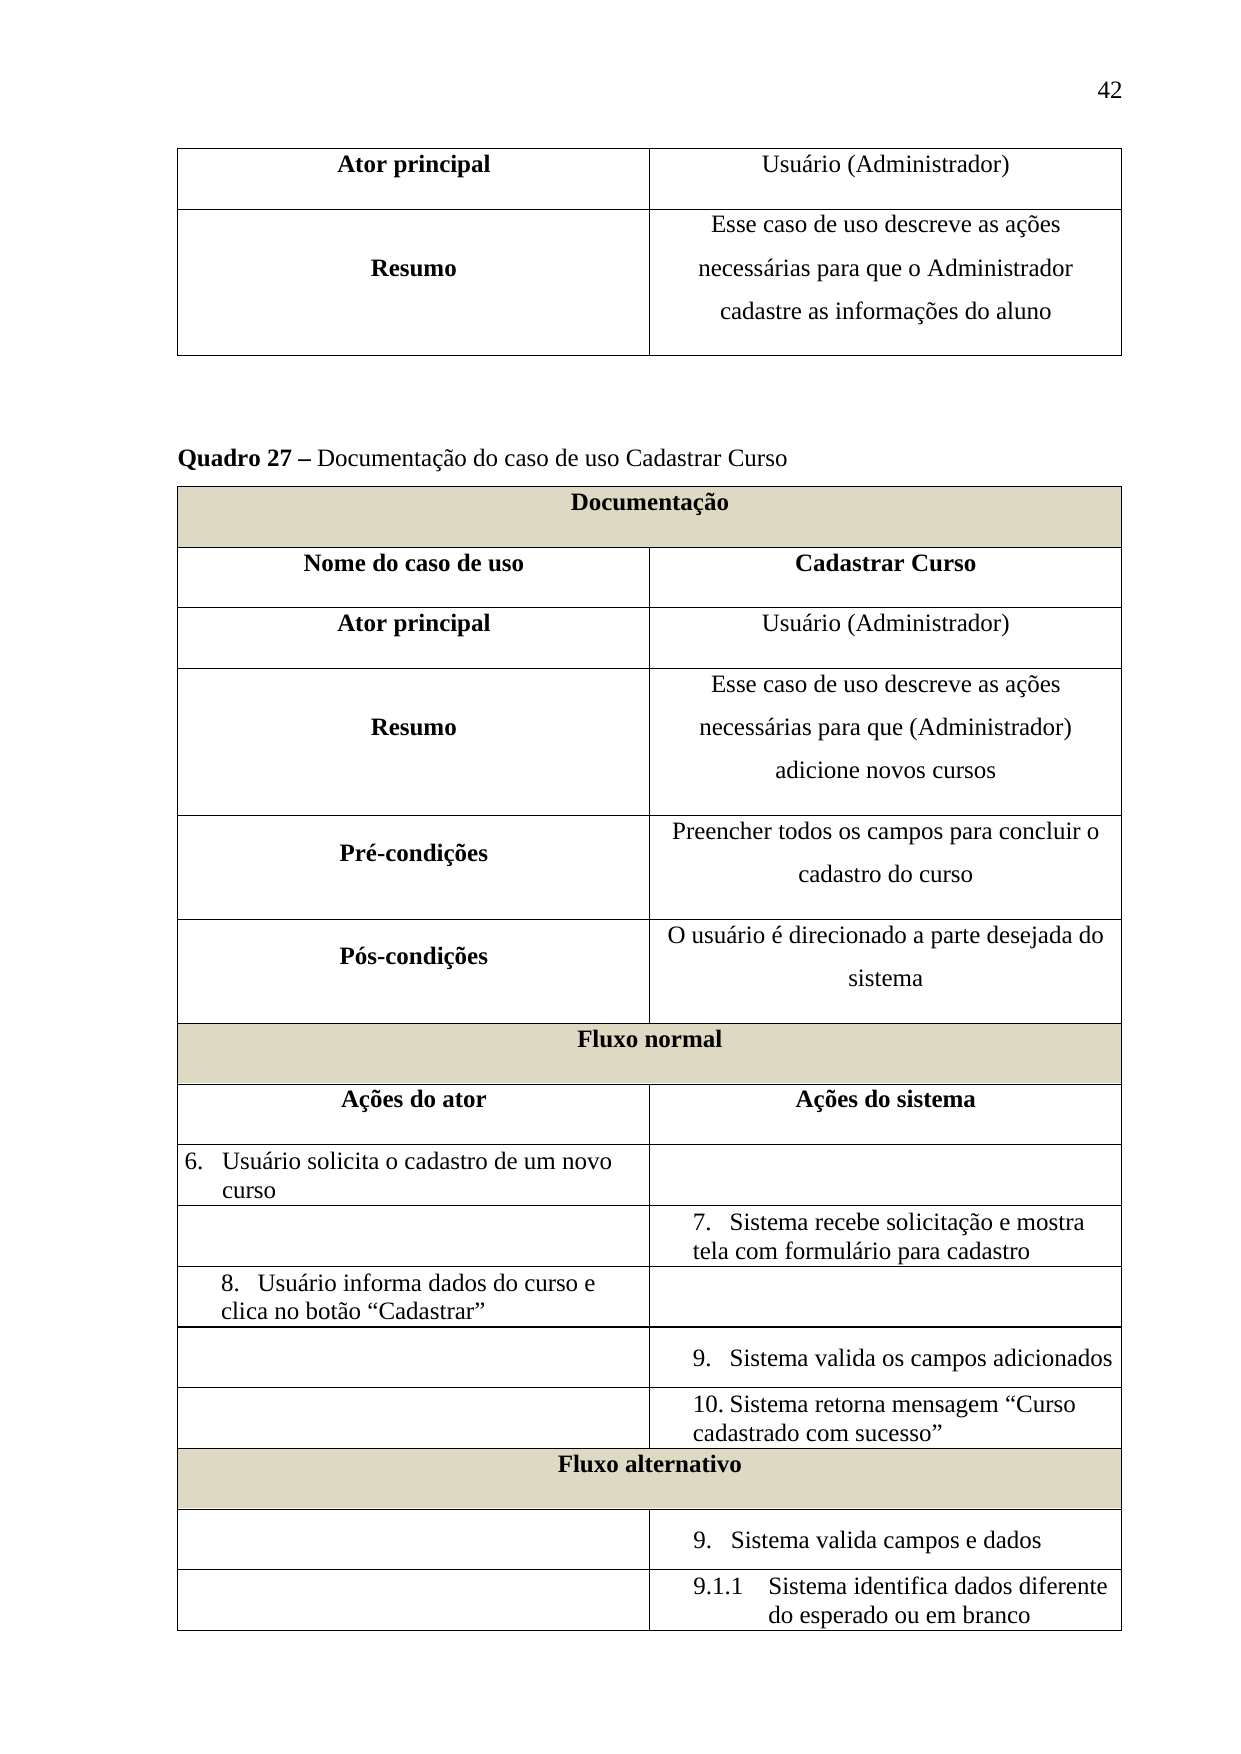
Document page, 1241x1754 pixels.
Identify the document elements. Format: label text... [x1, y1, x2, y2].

table_cell O usuário é direcionado a parte desejada do sistema [650, 920, 1121, 1023]
table_cell Resumo [178, 669, 649, 815]
table_cell Pré-condições [178, 816, 649, 919]
table_cell [178, 1570, 649, 1630]
table_cell Ações do sistema [650, 1085, 1121, 1144]
table_cell Ações do ator [178, 1085, 649, 1144]
table_cell Sistema valida campos e dados [650, 1510, 1121, 1569]
table_cell Sistema recebe solicitação e mostra tela com formulário para cadastro [650, 1206, 1121, 1266]
table_cell Usuário solicita o cadastro de um novo curso [178, 1145, 649, 1205]
table_cell Sistema identifica dados diferente do esperado ou em branco [650, 1570, 1121, 1630]
table_cell [650, 1145, 1121, 1205]
table_cell Cadastrar Curso [650, 548, 1121, 607]
table_cell Preencher todos os campos para concluir o cadastro do curso [650, 816, 1121, 919]
text Quadro 27 – Documentação do caso de uso Cadastrar Curso [177, 443, 1122, 471]
table_cell [178, 1206, 649, 1266]
table_cell Nome do caso de uso [178, 548, 649, 607]
table_cell Sistema valida os campos adicionados [650, 1328, 1121, 1387]
table_cell Fluxo alternativo [178, 1449, 1121, 1508]
table_cell Usuário (Administrador) [650, 608, 1121, 668]
table_cell Ator principal [178, 608, 649, 668]
table_cell Esse caso de uso descreve as ações necessárias para que (Administrador) adicione novos cursos [650, 669, 1121, 815]
table_cell Pós-condições [178, 920, 649, 1023]
table_header Documentação [178, 487, 1121, 547]
table_cell Ator principal [178, 149, 649, 208]
table_cell Usuário (Administrador) [650, 149, 1121, 208]
table_cell Usuário informa dados do curso e clica no botão “Cadastrar” [178, 1267, 649, 1326]
table_cell [650, 1267, 1121, 1326]
table_cell Esse caso de uso descreve as ações necessárias para que o Administrador cadastre as informações do aluno [650, 210, 1121, 355]
table_cell [178, 1388, 649, 1448]
table_cell Resumo [178, 210, 649, 355]
table_cell [178, 1328, 649, 1387]
table_cell Sistema retorna mensagem “Curso cadastrado com sucesso” [650, 1388, 1121, 1448]
table_cell Fluxo normal [178, 1024, 1121, 1083]
table_cell [178, 1510, 649, 1569]
